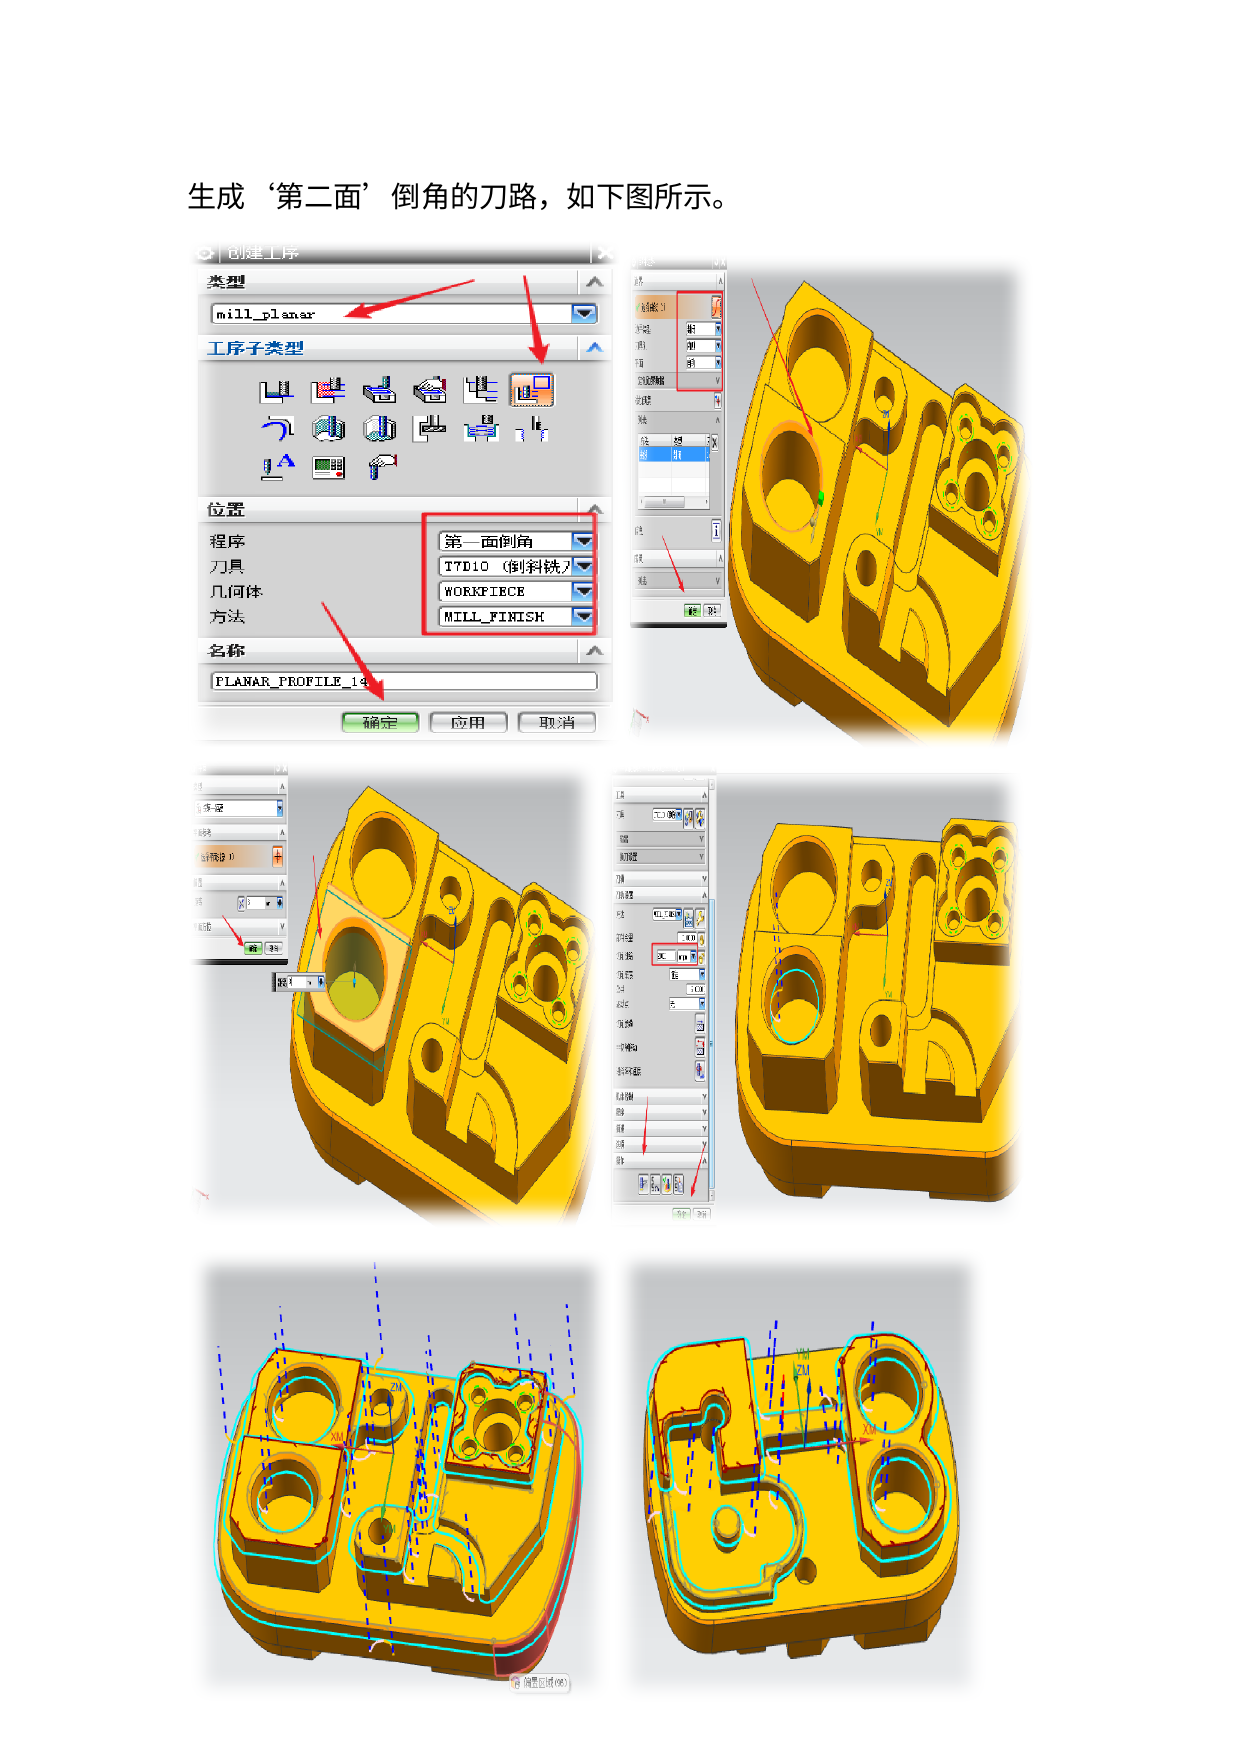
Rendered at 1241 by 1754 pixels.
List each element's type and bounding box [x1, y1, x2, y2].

picture [630, 795, 996, 1199]
picture [216, 268, 592, 719]
picture [649, 282, 1005, 720]
text [187, 162, 1053, 227]
picture [642, 1276, 959, 1676]
picture [216, 788, 571, 1200]
picture [216, 1277, 584, 1676]
